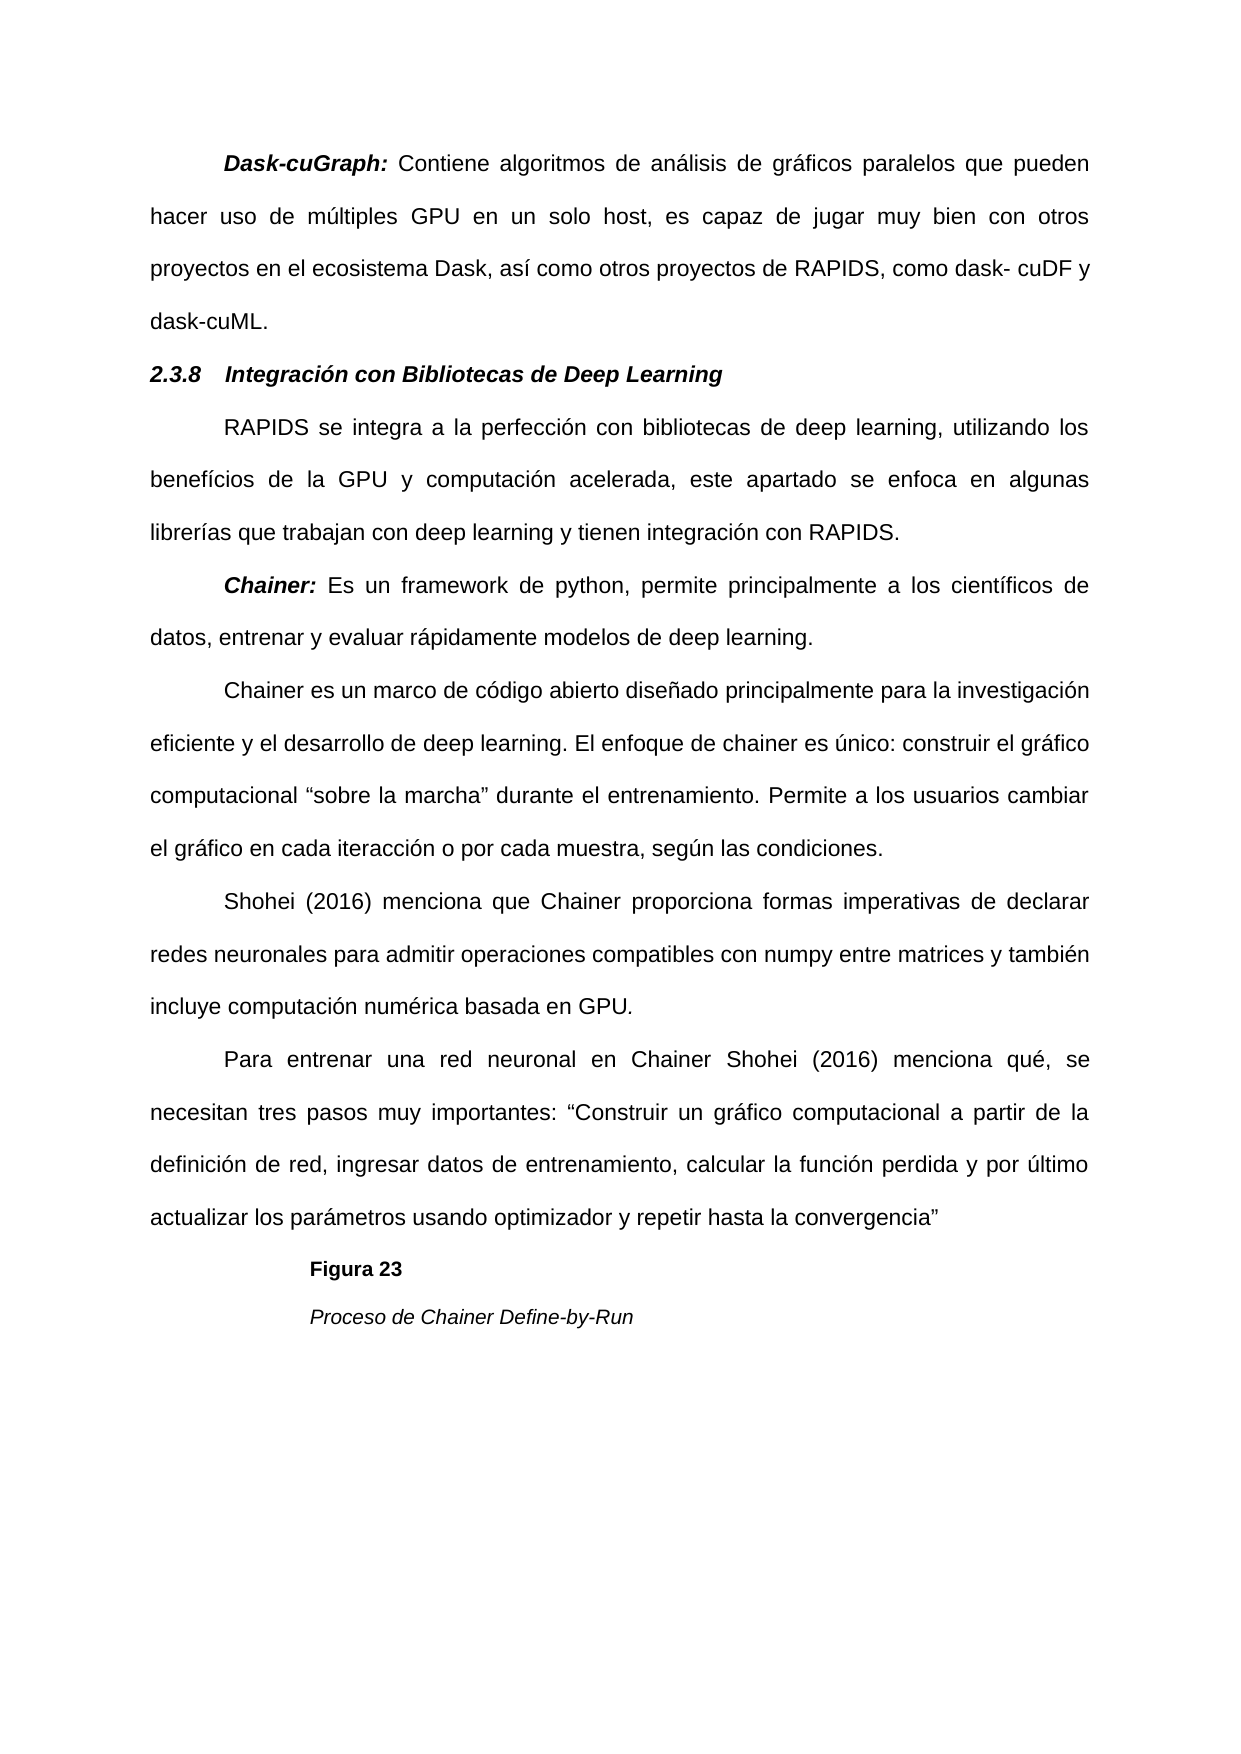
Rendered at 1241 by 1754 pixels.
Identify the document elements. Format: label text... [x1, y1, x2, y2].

text Chainer: Es un framework de python, permite principalmente a los científicos de datos, entrenar y evaluar rápidamente modelos de deep learning. [150, 572, 1090, 651]
text Para entrenar una red neuronal en Chainer Shohei (2016) menciona qué, se necesitan tres pasos muy importantes: “Construir un gráfico computacional a partir de la definición de red, ingresar datos de entrenamiento, calcular la función perdida y por último actualizar los parámetros usando optimizador y repetir hasta la convergencia” [150, 1046, 1090, 1231]
text Chainer es un marco de código abierto diseñado principalmente para la investigación eficiente y el desarrollo de deep learning. El enfoque de chainer es único: construir el gráfico computacional “sobre la marcha” durante el entrenamiento. Permite a los usuarios cambiar el gráfico en cada iteracción o por cada muestra, según las condiciones. [150, 677, 1090, 862]
subtitle Integración con Bibliotecas de Deep Learning [150, 361, 1090, 387]
text Shohei (2016) menciona que Chainer proporciona formas imperativas de declarar redes neuronales para admitir operaciones compatibles con numpy entre matrices y también incluye computación numérica basada en GPU. [150, 888, 1090, 1020]
text RAPIDS se integra a la perfección con bibliotecas de deep learning, utilizando los benefícios de la GPU y computación acelerada, este apartado se enfoca en algunas librerías que trabajan con deep learning y tienen integración con RAPIDS. [150, 413, 1090, 545]
text Figura 23 [309, 1257, 1090, 1281]
text Proceso de Chainer Define-by-Run [309, 1305, 1090, 1329]
text Dask-cuGraph: Contiene algoritmos de análisis de gráficos paralelos que pueden hacer uso de múltiples GPU en un solo host, es capaz de jugar muy bien con otros proyectos en el ecosistema Dask, así como otros proyectos de RAPIDS, como dask- cuDF y dask-cuML. [150, 150, 1090, 334]
